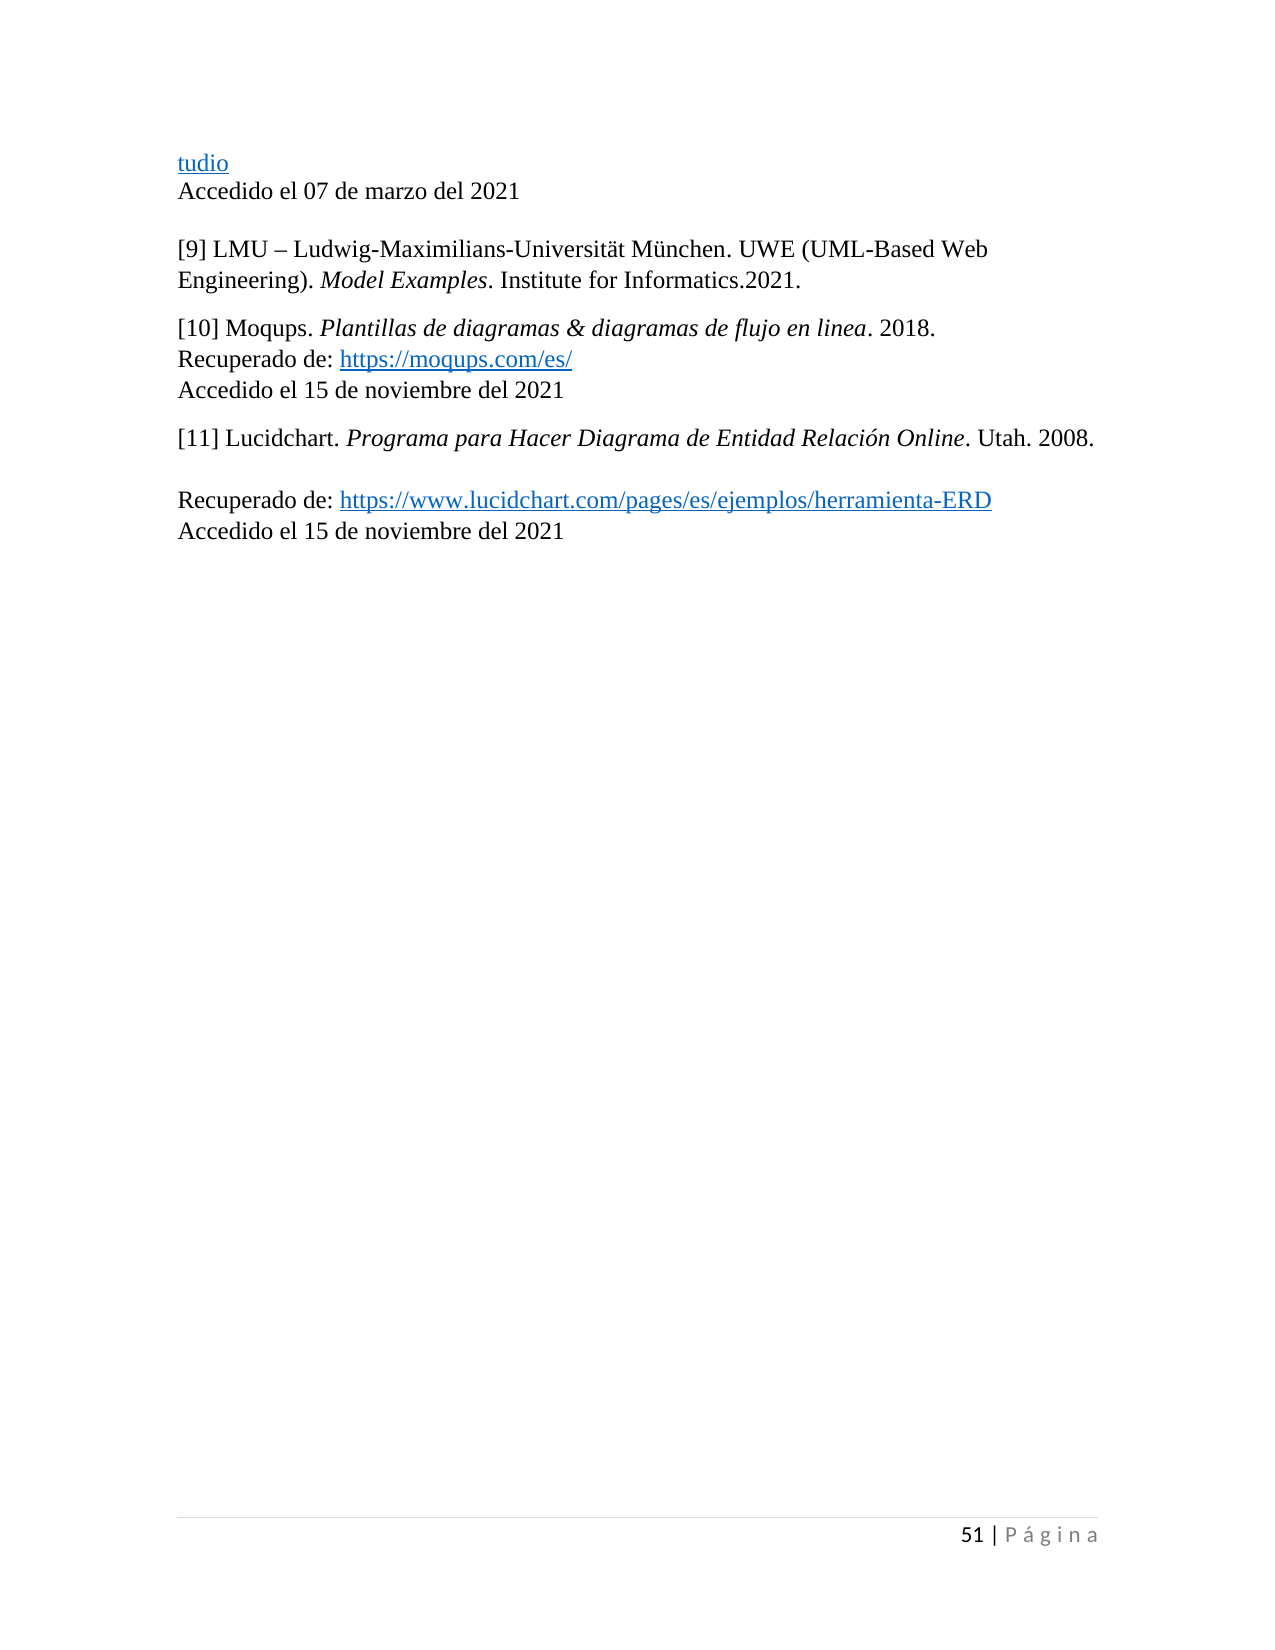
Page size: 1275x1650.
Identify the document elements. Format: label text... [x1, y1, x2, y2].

text [10] Moqups. Plantillas de diagramas & diagramas de flujo en linea. 2018. Recuperado de: https://moqups.com/es/ Accedido el 15 de noviembre del 2021 [177, 313, 1098, 404]
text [177, 148, 1098, 205]
text [9] LMU – Ludwig-Maximilians-Universität München. UWE (UML-Based Web Engineering). Model Examples. Institute for Informatics.2021. [177, 234, 1098, 294]
text [11] Lucidchart. Programa para Hacer Diagrama de Entidad Relación Online. Utah. 2008. Recuperado de: https://www.lucidchart.com/pages/es/ejemplos/herramienta-ERD Accedido el 15 de noviembre del 2021 [177, 423, 1098, 545]
